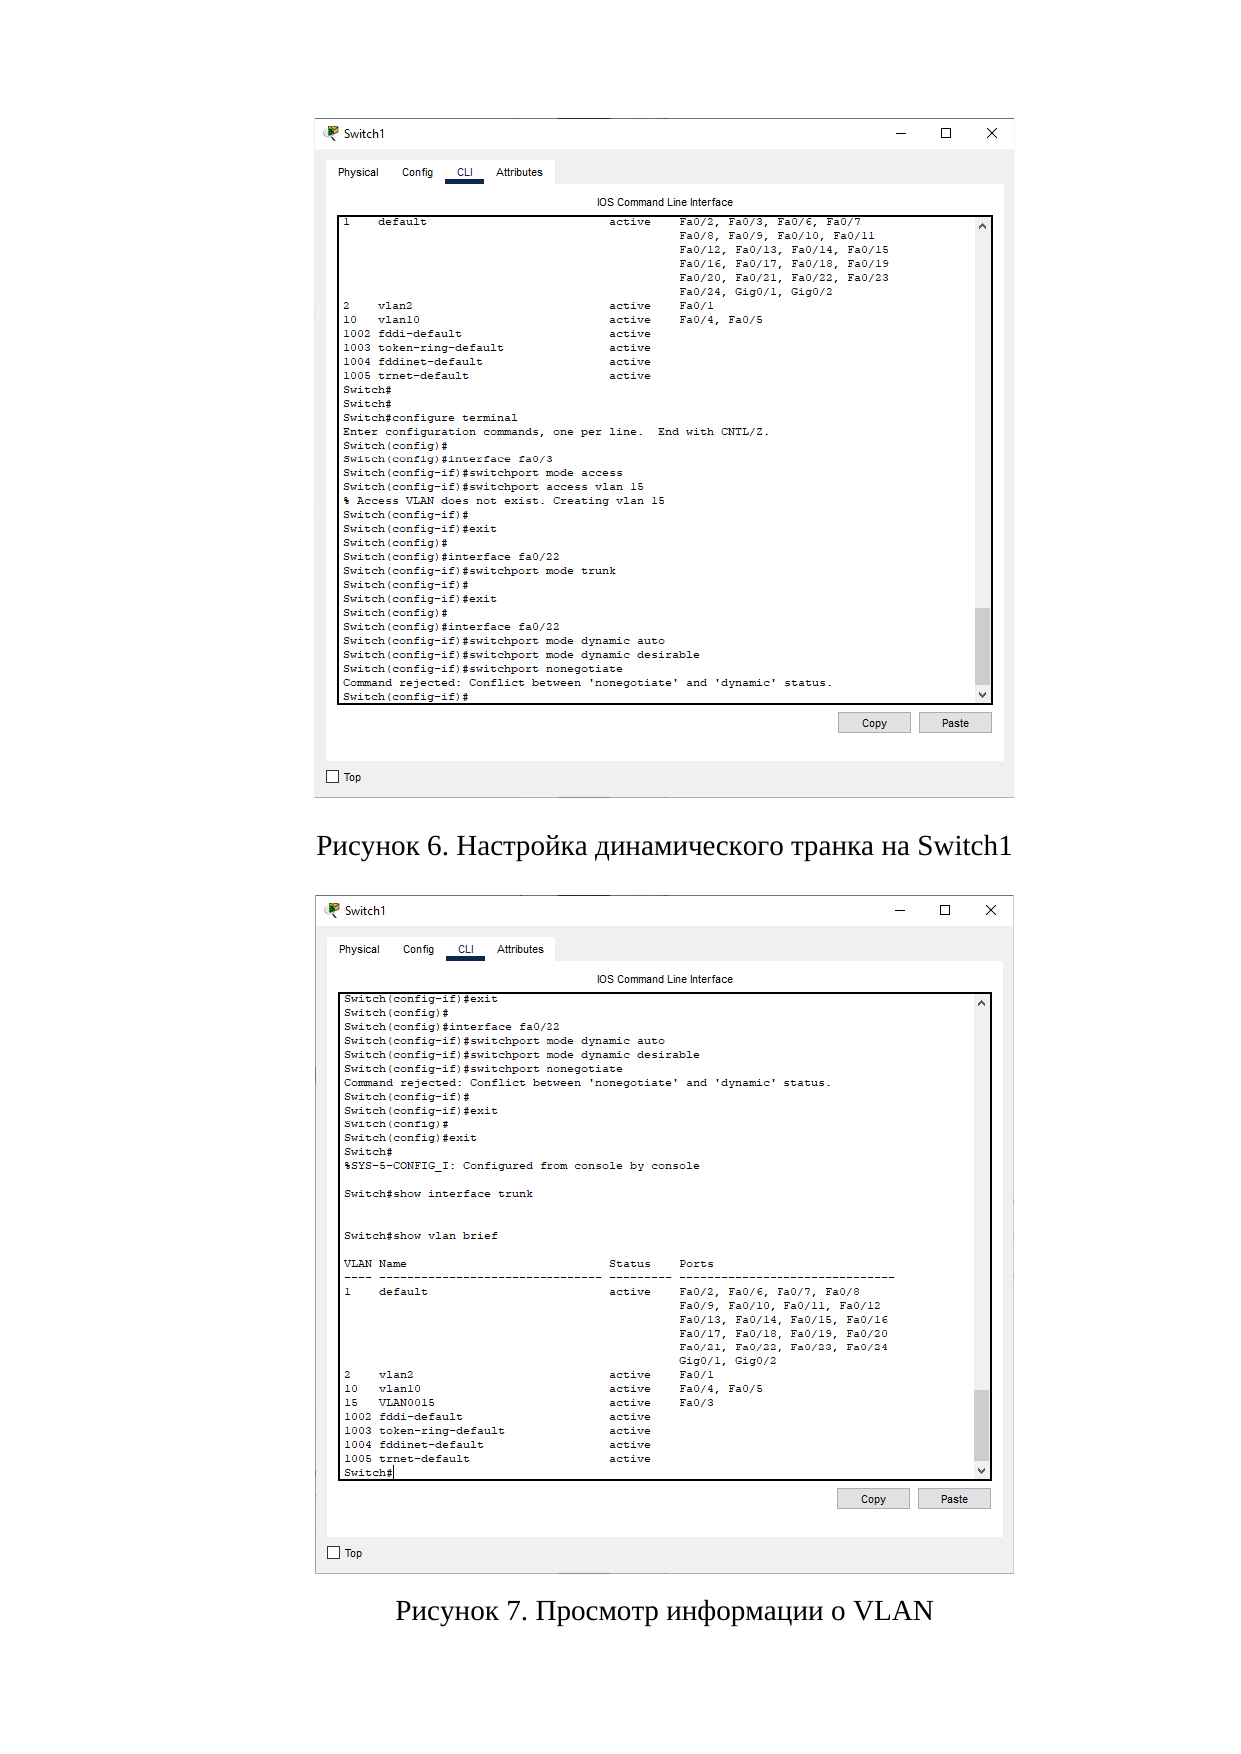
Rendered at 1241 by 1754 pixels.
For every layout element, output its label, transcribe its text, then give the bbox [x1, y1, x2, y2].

picture [315, 895, 1014, 1574]
text Рисунок 7. Просмотр информации о VLAN [177, 1593, 1152, 1626]
text Рисунок 6. Настройка динамического транка на Switch1 [177, 828, 1152, 862]
picture [314, 118, 1015, 798]
